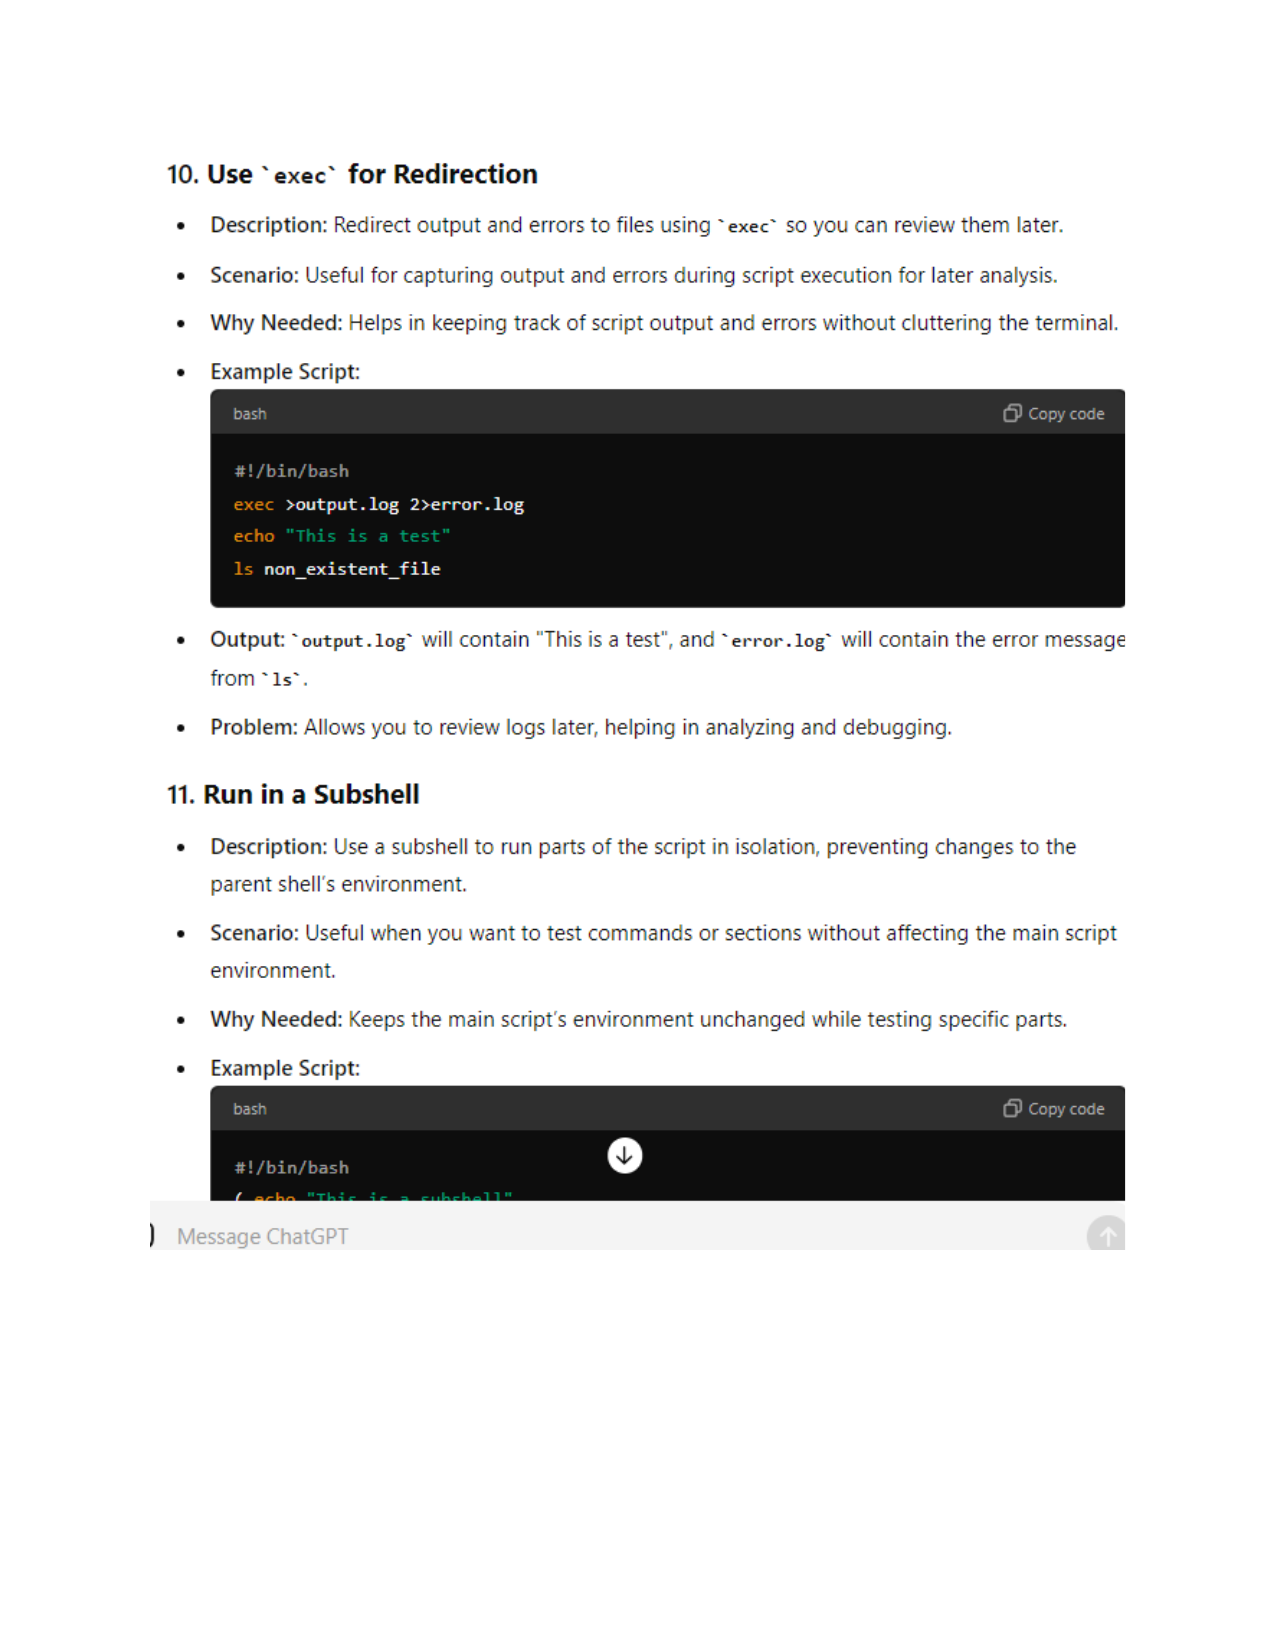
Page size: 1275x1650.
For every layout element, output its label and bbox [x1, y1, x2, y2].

picture [150, 150, 1125, 1250]
